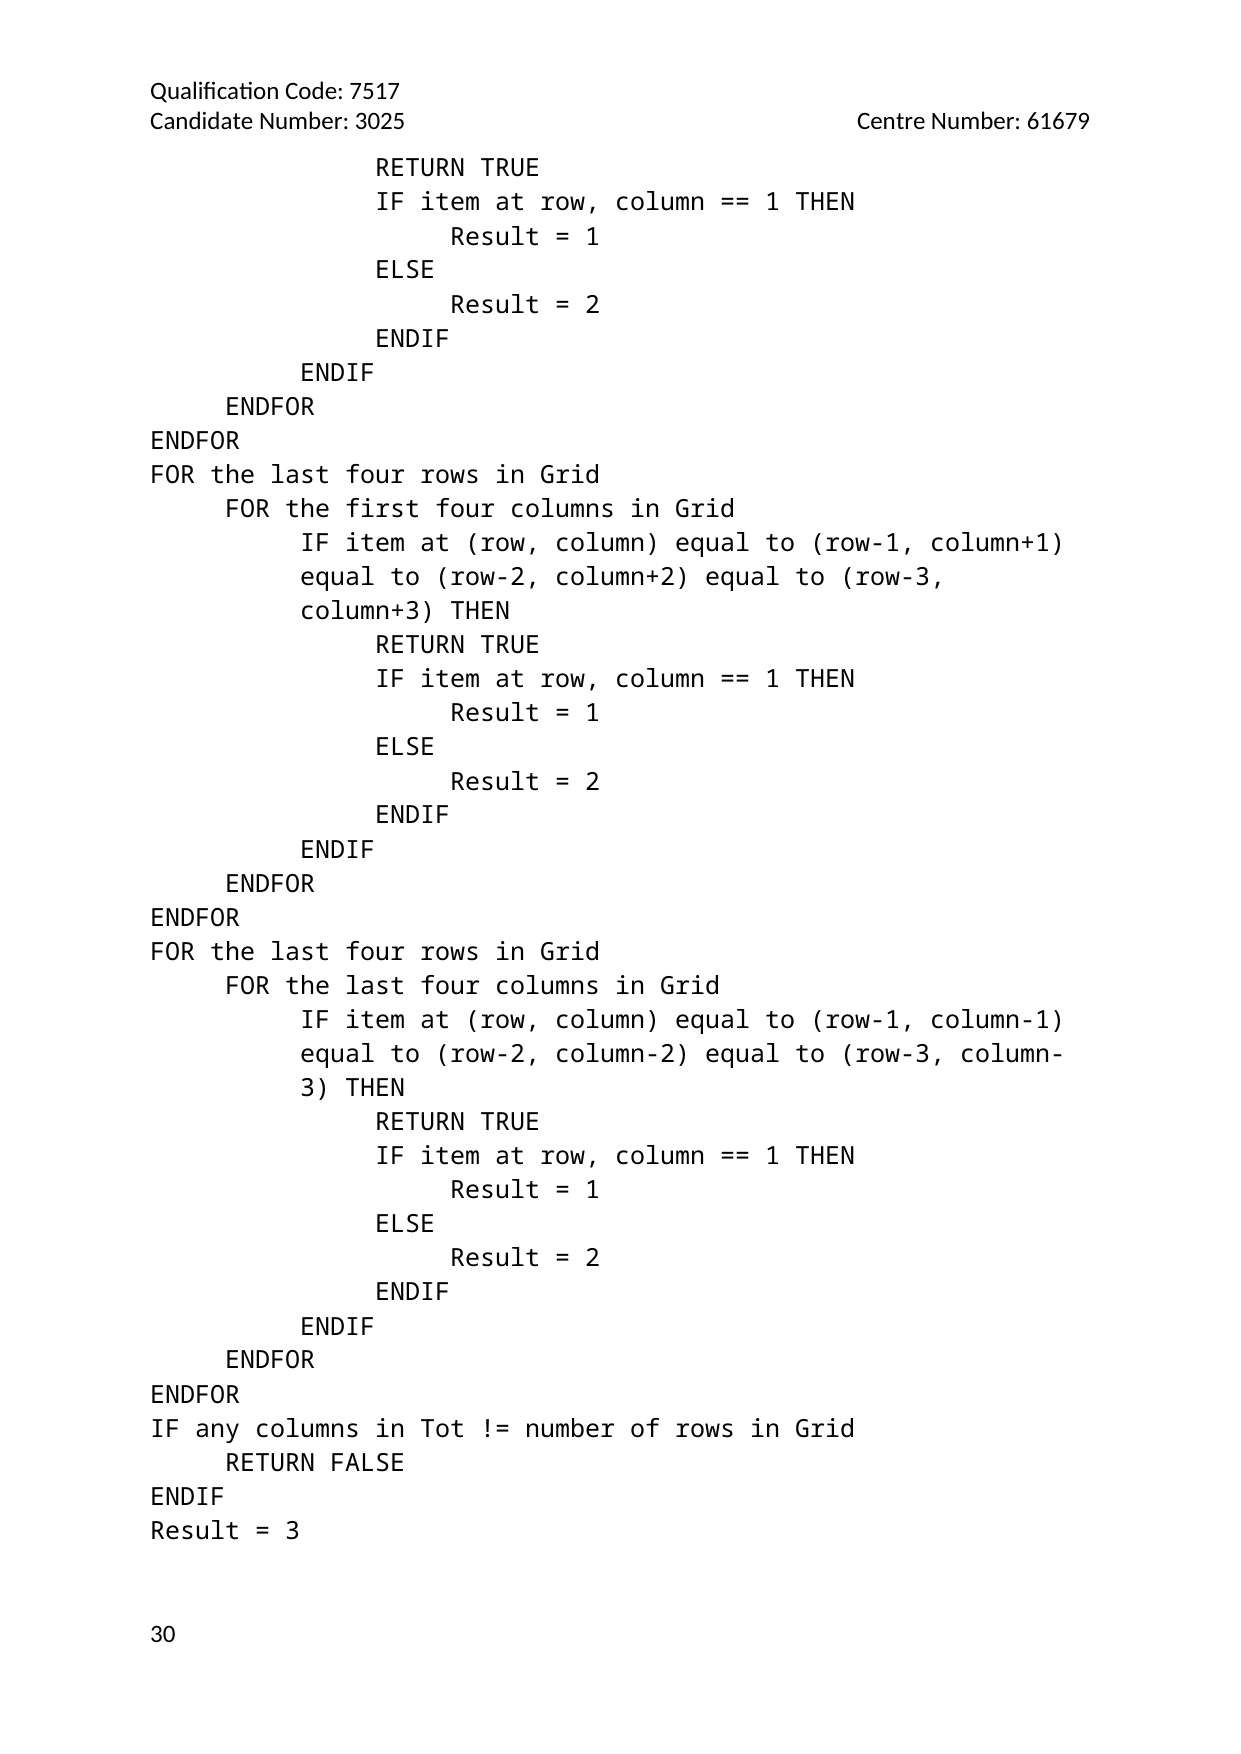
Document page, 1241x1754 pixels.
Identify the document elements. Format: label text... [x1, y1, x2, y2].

text Result = 2 [150, 286, 1090, 320]
text Result = 1 [150, 1172, 1090, 1206]
text IF item at row, column == 1 THEN [300, 184, 1090, 218]
text ENDFOR [150, 1342, 1090, 1376]
text IF item at (row, column) equal to (row-1, column-1) equal to (row-2, column-2) equal to (row-3, column-3) THEN [300, 1002, 1090, 1104]
text ELSE [150, 1206, 1090, 1240]
text RETURN TRUE [300, 150, 1090, 184]
text Result = 2 [150, 1240, 1090, 1274]
text ENDIF [150, 320, 1090, 354]
text IF item at row, column == 1 THEN [300, 1138, 1090, 1172]
text ENDFOR [150, 1376, 1090, 1410]
text ENDFOR [150, 865, 1090, 899]
text ELSE [150, 729, 1090, 763]
text Result = 1 [150, 218, 1090, 252]
text Result = 3 [150, 1512, 1090, 1547]
text IF item at (row, column) equal to (row-1, column+1) equal to (row-2, column+2) equal to (row-3, column+3) THEN [300, 525, 1090, 627]
text FOR the last four rows in Grid [150, 457, 1090, 491]
text ENDIF [150, 1478, 1090, 1512]
text ENDIF [150, 354, 1090, 388]
text ENDIF [150, 1308, 1090, 1342]
text RETURN TRUE [300, 627, 1090, 661]
text ENDFOR [150, 388, 1090, 422]
text FOR the first four columns in Grid [150, 491, 1090, 525]
text IF item at row, column == 1 THEN [300, 661, 1090, 695]
text Result = 1 [150, 695, 1090, 729]
text ENDIF [150, 797, 1090, 831]
text ENDIF [150, 831, 1090, 865]
text FOR the last four rows in Grid [150, 933, 1090, 967]
text ENDIF [150, 1274, 1090, 1308]
text ENDFOR [150, 422, 1090, 457]
text IF any columns in Tot != number of rows in Grid [150, 1410, 1090, 1444]
text ENDFOR [150, 899, 1090, 933]
text FOR the last four columns in Grid [150, 967, 1090, 1002]
text RETURN FALSE [150, 1444, 1090, 1478]
text RETURN TRUE [300, 1104, 1090, 1138]
text ELSE [150, 252, 1090, 286]
text Result = 2 [150, 763, 1090, 797]
